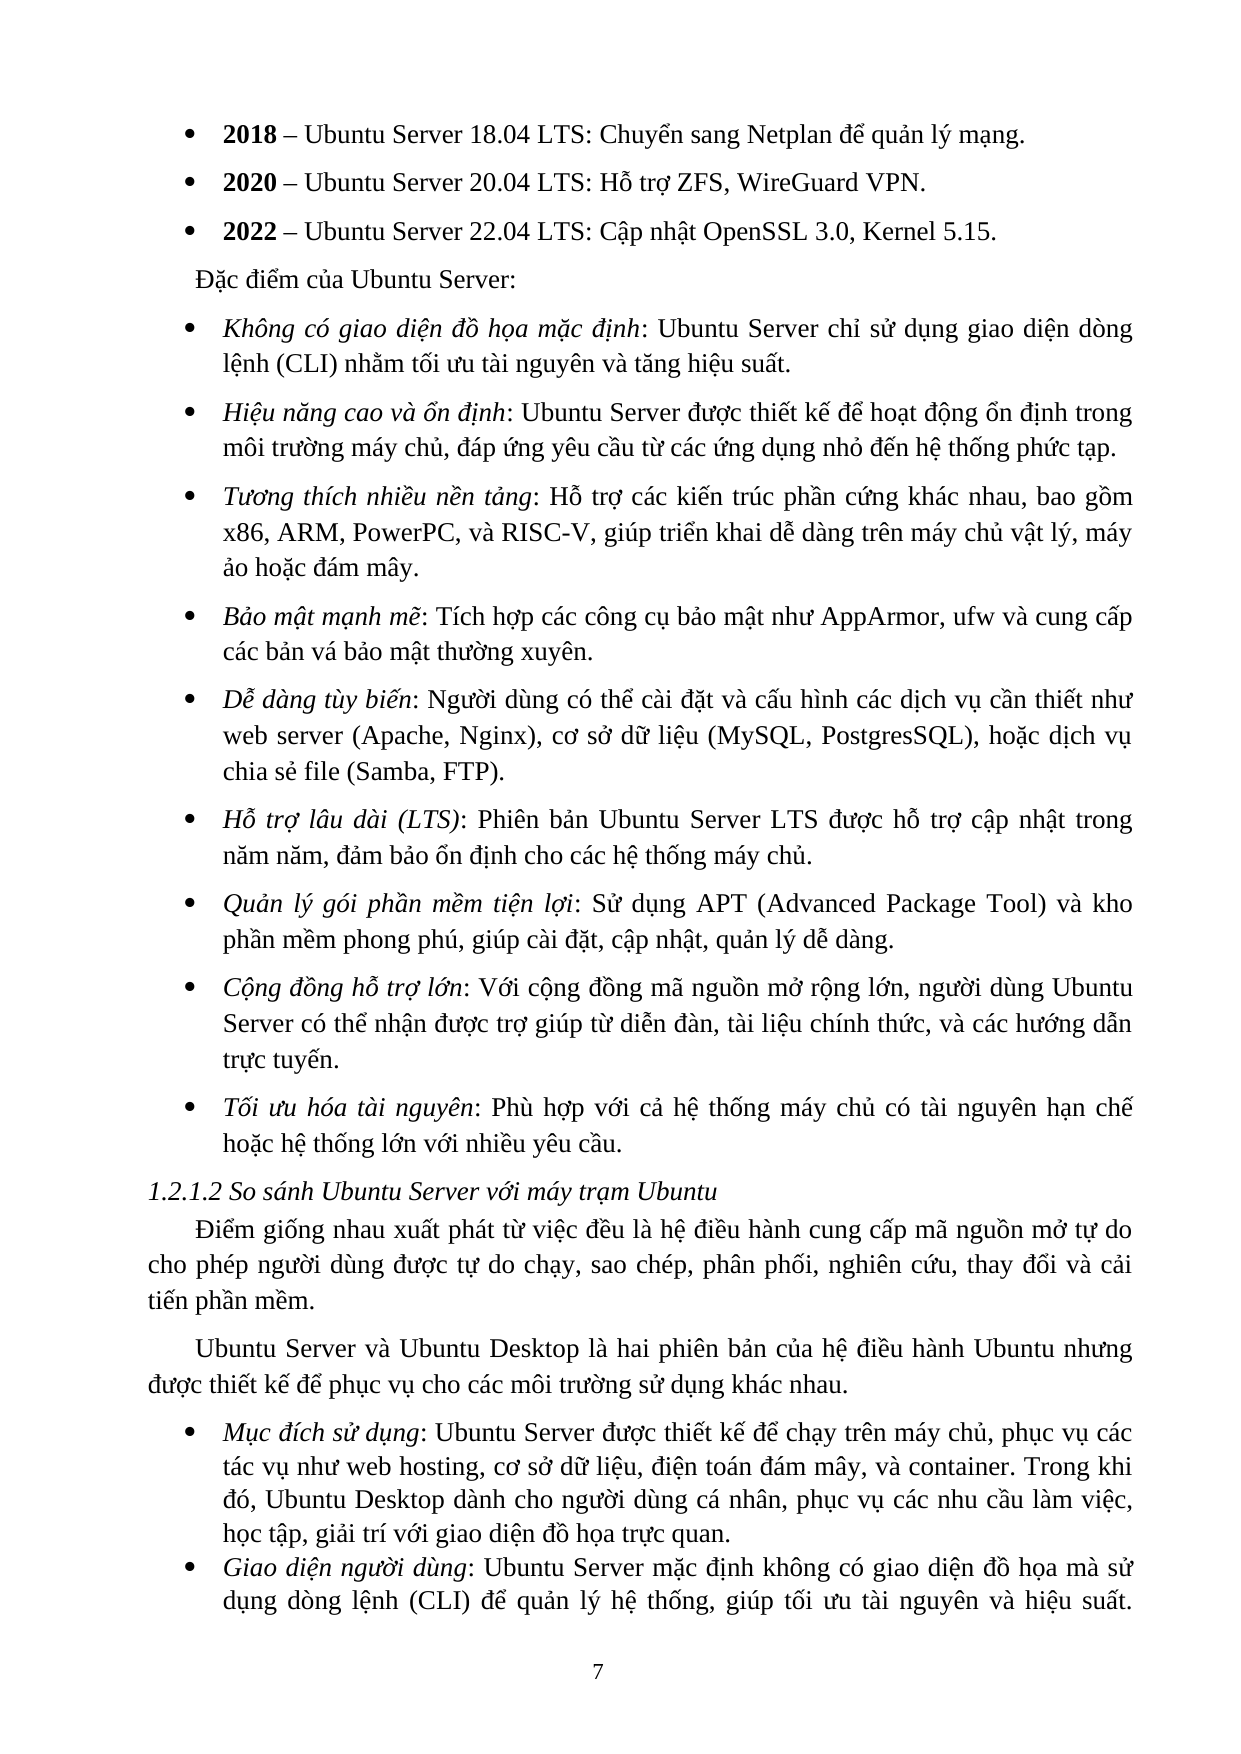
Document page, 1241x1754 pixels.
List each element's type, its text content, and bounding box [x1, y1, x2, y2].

text Ubuntu Server và Ubuntu Desktop là hai phiên bản của hệ điều hành Ubuntu nhưng được thiết kế để phục vụ cho các môi trường sử dụng khác nhau. [148, 1332, 1134, 1399]
list Hỗ trợ lâu dài (LTS): Phiên bản Ubuntu Server LTS được hỗ trợ cập nhật trong năm năm, đảm bảo ổn định cho các hệ thống máy chủ. [185, 803, 1134, 870]
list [185, 1551, 1134, 1615]
list Mục đích sử dụng: Ubuntu Server được thiết kế để chạy trên máy chủ, phục vụ các tác vụ như web hosting, cơ sở dữ liệu, điện toán đám mây, và container. Trong khi đó, Ubuntu Desktop dành cho người dùng cá nhân, phục vụ các nhu cầu làm việc, học tập, giải trí với giao diện đồ họa trực quan. [185, 1416, 1134, 1548]
list Hiệu năng cao và ổn định: Ubuntu Server được thiết kế để hoạt động ổn định trong môi trường máy chủ, đáp ứng yêu cầu từ các ứng dụng nhỏ đến hệ thống phức tạp. [185, 396, 1134, 463]
list Không có giao diện đồ họa mặc định: Ubuntu Server chỉ sử dụng giao diện dòng lệnh (CLI) nhằm tối ưu tài nguyên và tăng hiệu suất. [185, 312, 1134, 379]
list 2022 – Ubuntu Server 22.04 LTS: Cập nhật OpenSSL 3.0, Kernel 5.15. [185, 215, 1134, 246]
text Đặc điểm của Ubuntu Server: [148, 263, 1134, 294]
text Điểm giống nhau xuất phát từ việc đều là hệ điều hành cung cấp mã nguồn mở tự do cho phép người dùng được tự do chạy, sao chép, phân phối, nghiên cứu, thay đổi và cải tiến phần mềm. [148, 1213, 1134, 1315]
list Tối ưu hóa tài nguyên: Phù hợp với cả hệ thống máy chủ có tài nguyên hạn chế hoặc hệ thống lớn với nhiều yêu cầu. [185, 1091, 1134, 1158]
list Bảo mật mạnh mẽ: Tích hợp các công cụ bảo mật như AppArmor, ufw và cung cấp các bản vá bảo mật thường xuyên. [185, 599, 1134, 667]
list Cộng đồng hỗ trợ lớn: Với cộng đồng mã nguồn mở rộng lớn, người dùng Ubuntu Server có thể nhận được trợ giúp từ diễn đàn, tài liệu chính thức, và các hướng dẫn trực tuyến. [185, 972, 1134, 1074]
text So sánh Ubuntu Server với máy trạm Ubuntu [148, 1175, 1134, 1207]
list 2018 – Ubuntu Server 18.04 LTS: Chuyển sang Netplan để quản lý mạng. [185, 118, 1134, 149]
list Quản lý gói phần mềm tiện lợi: Sử dụng APT (Advanced Package Tool) và kho phần mềm phong phú, giúp cài đặt, cập nhật, quản lý dễ dàng. [185, 887, 1134, 954]
list Dễ dàng tùy biến: Người dùng có thể cài đặt và cấu hình các dịch vụ cần thiết như web server (Apache, Nginx), cơ sở dữ liệu (MySQL, PostgresSQL), hoặc dịch vụ chia sẻ file (Samba, FTP). [185, 684, 1134, 786]
list 2020 – Ubuntu Server 20.04 LTS: Hỗ trợ ZFS, WireGuard VPN. [185, 167, 1134, 198]
list Tương thích nhiều nền tảng: Hỗ trợ các kiến trúc phần cứng khác nhau, bao gồm x86, ARM, PowerPC, và RISC-V, giúp triển khai dễ dàng trên máy chủ vật lý, máy ảo hoặc đám mây. [185, 480, 1134, 582]
